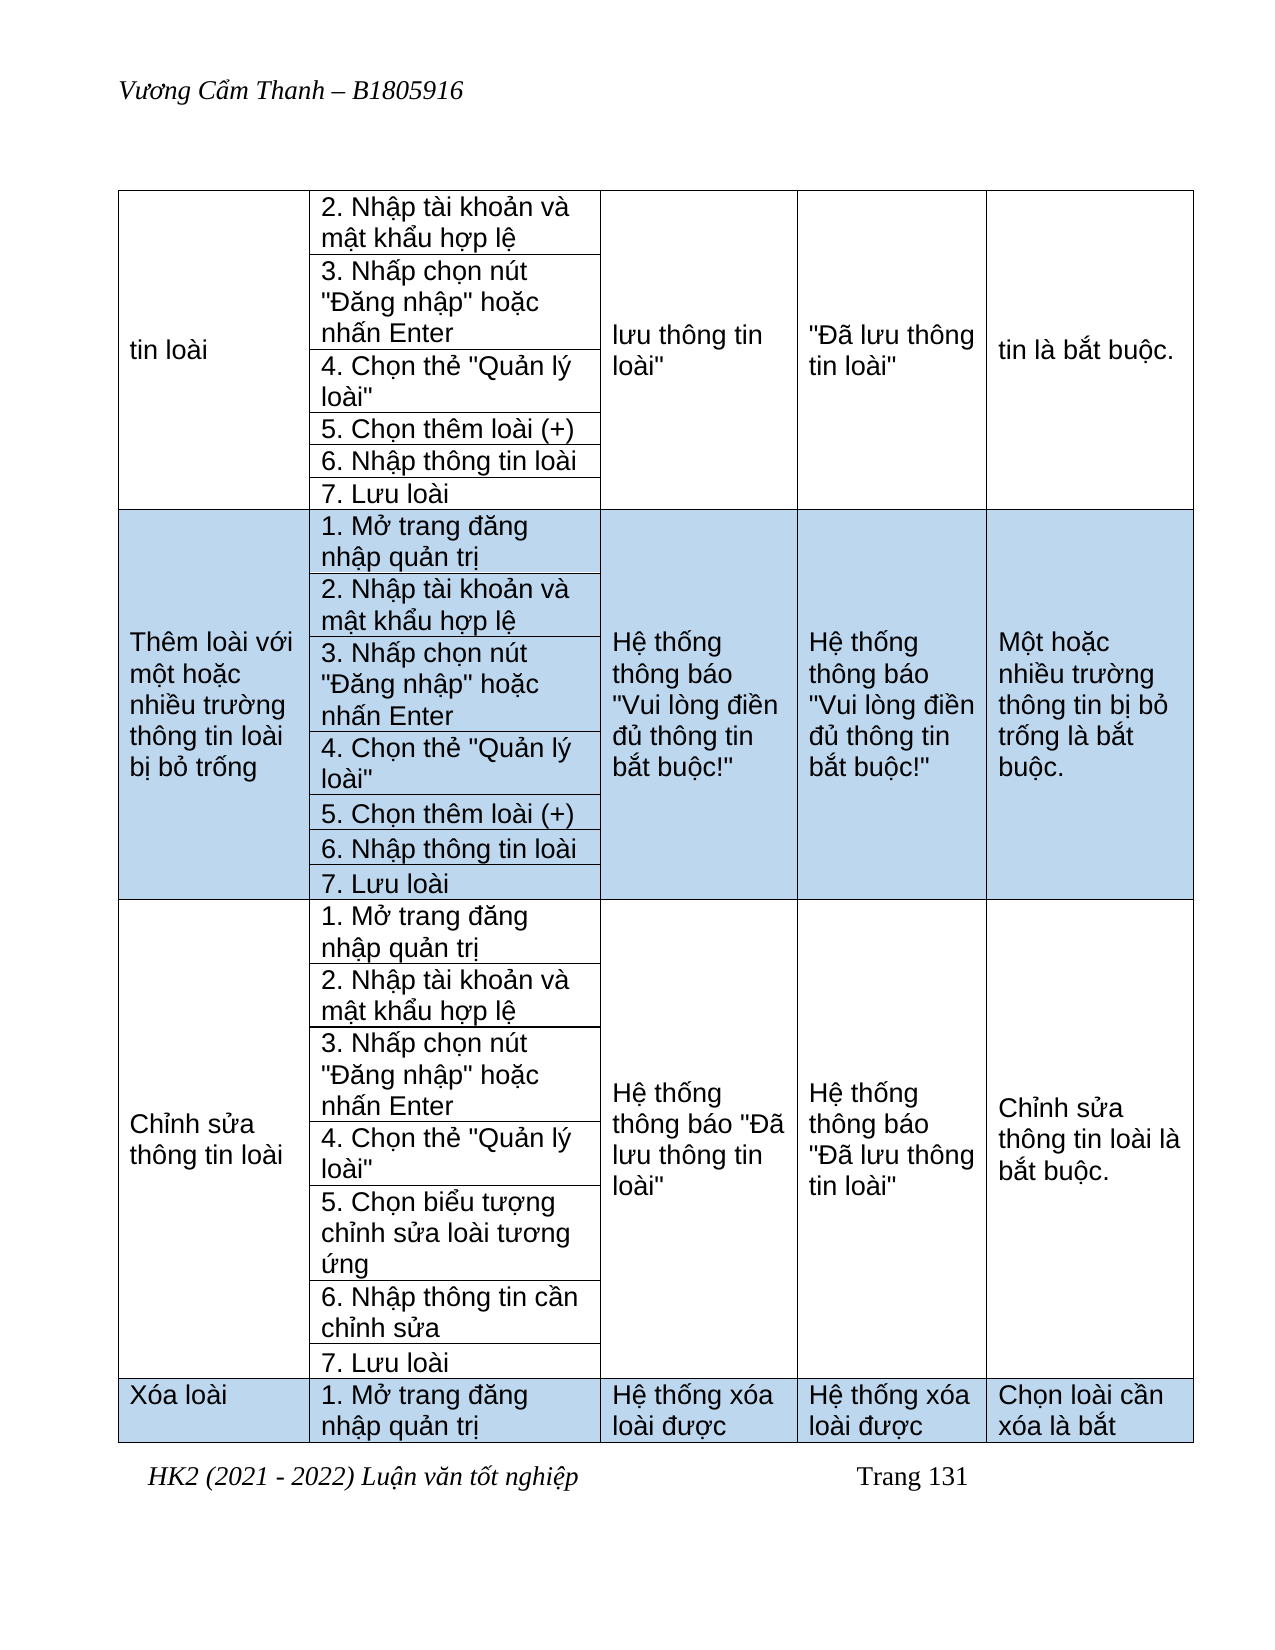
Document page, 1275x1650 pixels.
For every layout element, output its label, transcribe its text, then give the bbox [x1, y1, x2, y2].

table_cell 4. Chọn thẻ "Quản lý loài" [310, 732, 600, 794]
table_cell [119, 191, 309, 509]
table_cell 2. Nhập tài khoản và mật khẩu hợp lệ [310, 191, 600, 254]
table_cell Hệ thống thông báo "Đã lưu thông tin loài" [798, 900, 986, 1378]
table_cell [601, 191, 797, 509]
table_cell 3. Nhấp chọn nút "Đăng nhập" hoặc nhấn Enter [310, 255, 600, 348]
table_cell 1. Mở trang đăng nhập quản trị [310, 1379, 600, 1442]
table_cell 2. Nhập tài khoản và mật khẩu hợp lệ [310, 964, 600, 1026]
table_cell 4. Chọn thẻ "Quản lý loài" [310, 350, 600, 412]
table_cell 3. Nhấp chọn nút "Đăng nhập" hoặc nhấn Enter [310, 1028, 600, 1121]
table_cell 6. Nhập thông tin cần chỉnh sửa [310, 1281, 600, 1343]
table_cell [798, 1379, 986, 1442]
table_cell 5. Chọn biểu tượng chỉnh sửa loài tương ứng [310, 1186, 600, 1279]
table_cell 3. Nhấp chọn nút "Đăng nhập" hoặc nhấn Enter [310, 637, 600, 731]
table_cell Hệ thống thông báo "Vui lòng điền đủ thông tin bắt buộc!" [601, 510, 797, 899]
table_cell 1. Mở trang đăng nhập quản trị [310, 510, 600, 572]
table_cell Hệ thống thông báo "Đã lưu thông tin loài" [601, 900, 797, 1378]
table_cell 2. Nhập tài khoản và mật khẩu hợp lệ [310, 574, 600, 636]
table_cell Hệ thống thông báo "Vui lòng điền đủ thông tin bắt buộc!" [798, 510, 986, 899]
table_cell 7. Lưu loài [310, 1344, 600, 1378]
table_cell Xóa loài [119, 1379, 309, 1442]
table_cell Một hoặc nhiều trường thông tin bị bỏ trống là bắt buộc. [987, 510, 1193, 899]
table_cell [987, 191, 1193, 509]
table_cell Thêm loài với một hoặc nhiều trường thông tin loài bị bỏ trống [119, 510, 309, 899]
table_cell 7. Lưu loài [310, 865, 600, 899]
table_cell 5. Chọn thêm loài (+) [310, 795, 600, 829]
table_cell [798, 191, 986, 509]
table_cell Chỉnh sửa thông tin loài [119, 900, 309, 1378]
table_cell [987, 1379, 1193, 1442]
table_cell Chỉnh sửa thông tin loài là bắt buộc. [987, 900, 1193, 1378]
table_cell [601, 1379, 797, 1442]
table_cell 6. Nhập thông tin loài [310, 445, 600, 477]
table_cell 6. Nhập thông tin loài [310, 830, 600, 864]
table_cell 7. Lưu loài [310, 478, 600, 509]
table_cell 4. Chọn thẻ "Quản lý loài" [310, 1122, 600, 1185]
table_cell 1. Mở trang đăng nhập quản trị [310, 900, 600, 963]
table_cell 5. Chọn thêm loài (+) [310, 413, 600, 444]
